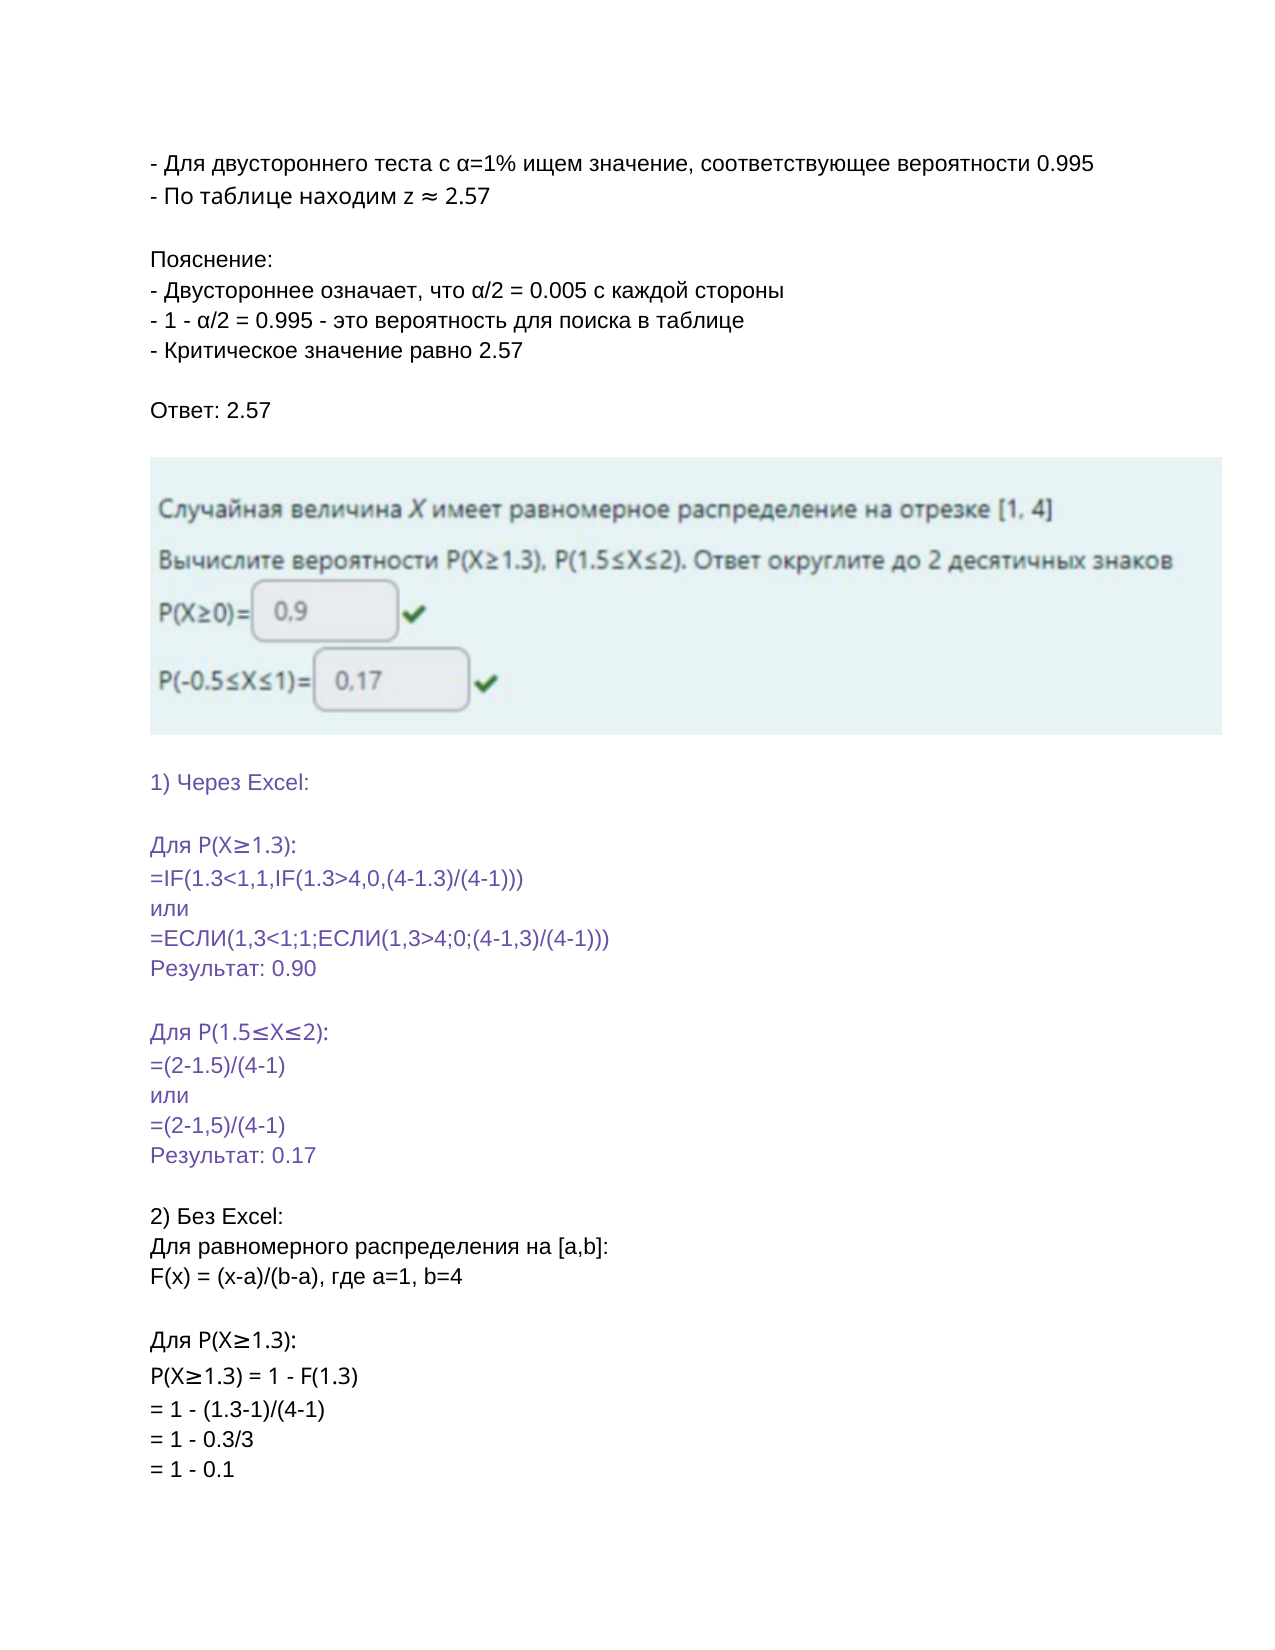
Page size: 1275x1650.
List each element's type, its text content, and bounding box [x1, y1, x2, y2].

text Пояснение: [150, 246, 1125, 273]
text = 1 - (1.3-1)/(4-1) [150, 1396, 1125, 1422]
text =ЕСЛИ(1,3<1;1;ЕСЛИ(1,3>4;0;(4-1,3)/(4-1))) [150, 925, 1125, 952]
text =(2-1.5)/(4-1) [150, 1052, 1125, 1078]
text Результат: 0.90 [150, 955, 1125, 982]
text = 1 - 0.3/3 [150, 1426, 1125, 1452]
text P(X≥1.3) = 1 - F(1.3) [150, 1359, 1125, 1391]
text =(2-1,5)/(4-1) [150, 1112, 1125, 1138]
text - 1 - α/2 = 0.995 - это вероятность для поиска в таблице [150, 307, 1125, 333]
text 2) Без Excel: [150, 1203, 1125, 1229]
text Для равномерного распределения на [a,b]: [150, 1233, 1125, 1259]
text - Для двустороннего теста с α=1% ищем значение, соответствующее вероятности 0.995 [150, 150, 1125, 176]
text - Критическое значение равно 2.57 [150, 337, 1125, 363]
text Ответ: 2.57 [150, 397, 1125, 424]
picture [150, 457, 1222, 735]
text Для P(1.5≤X≤2): [150, 1016, 1125, 1047]
text Результат: 0.17 [150, 1142, 1125, 1169]
text Для P(X≥1.3): [150, 829, 1125, 860]
text или [150, 1082, 1125, 1108]
text Для P(X≥1.3): [150, 1324, 1125, 1355]
text или [150, 895, 1125, 921]
text =IF(1.3<1,1,IF(1.3>4,0,(4-1.3)/(4-1))) [150, 865, 1125, 891]
text - По таблице находим z ≈ 2.57 [150, 180, 1125, 211]
text F(x) = (x-a)/(b-a), где a=1, b=4 [150, 1263, 1125, 1289]
text = 1 - 0.1 [150, 1456, 1125, 1482]
text 1) Через Excel: [150, 768, 1125, 795]
text - Двустороннее означает, что α/2 = 0.005 с каждой стороны [150, 277, 1125, 303]
